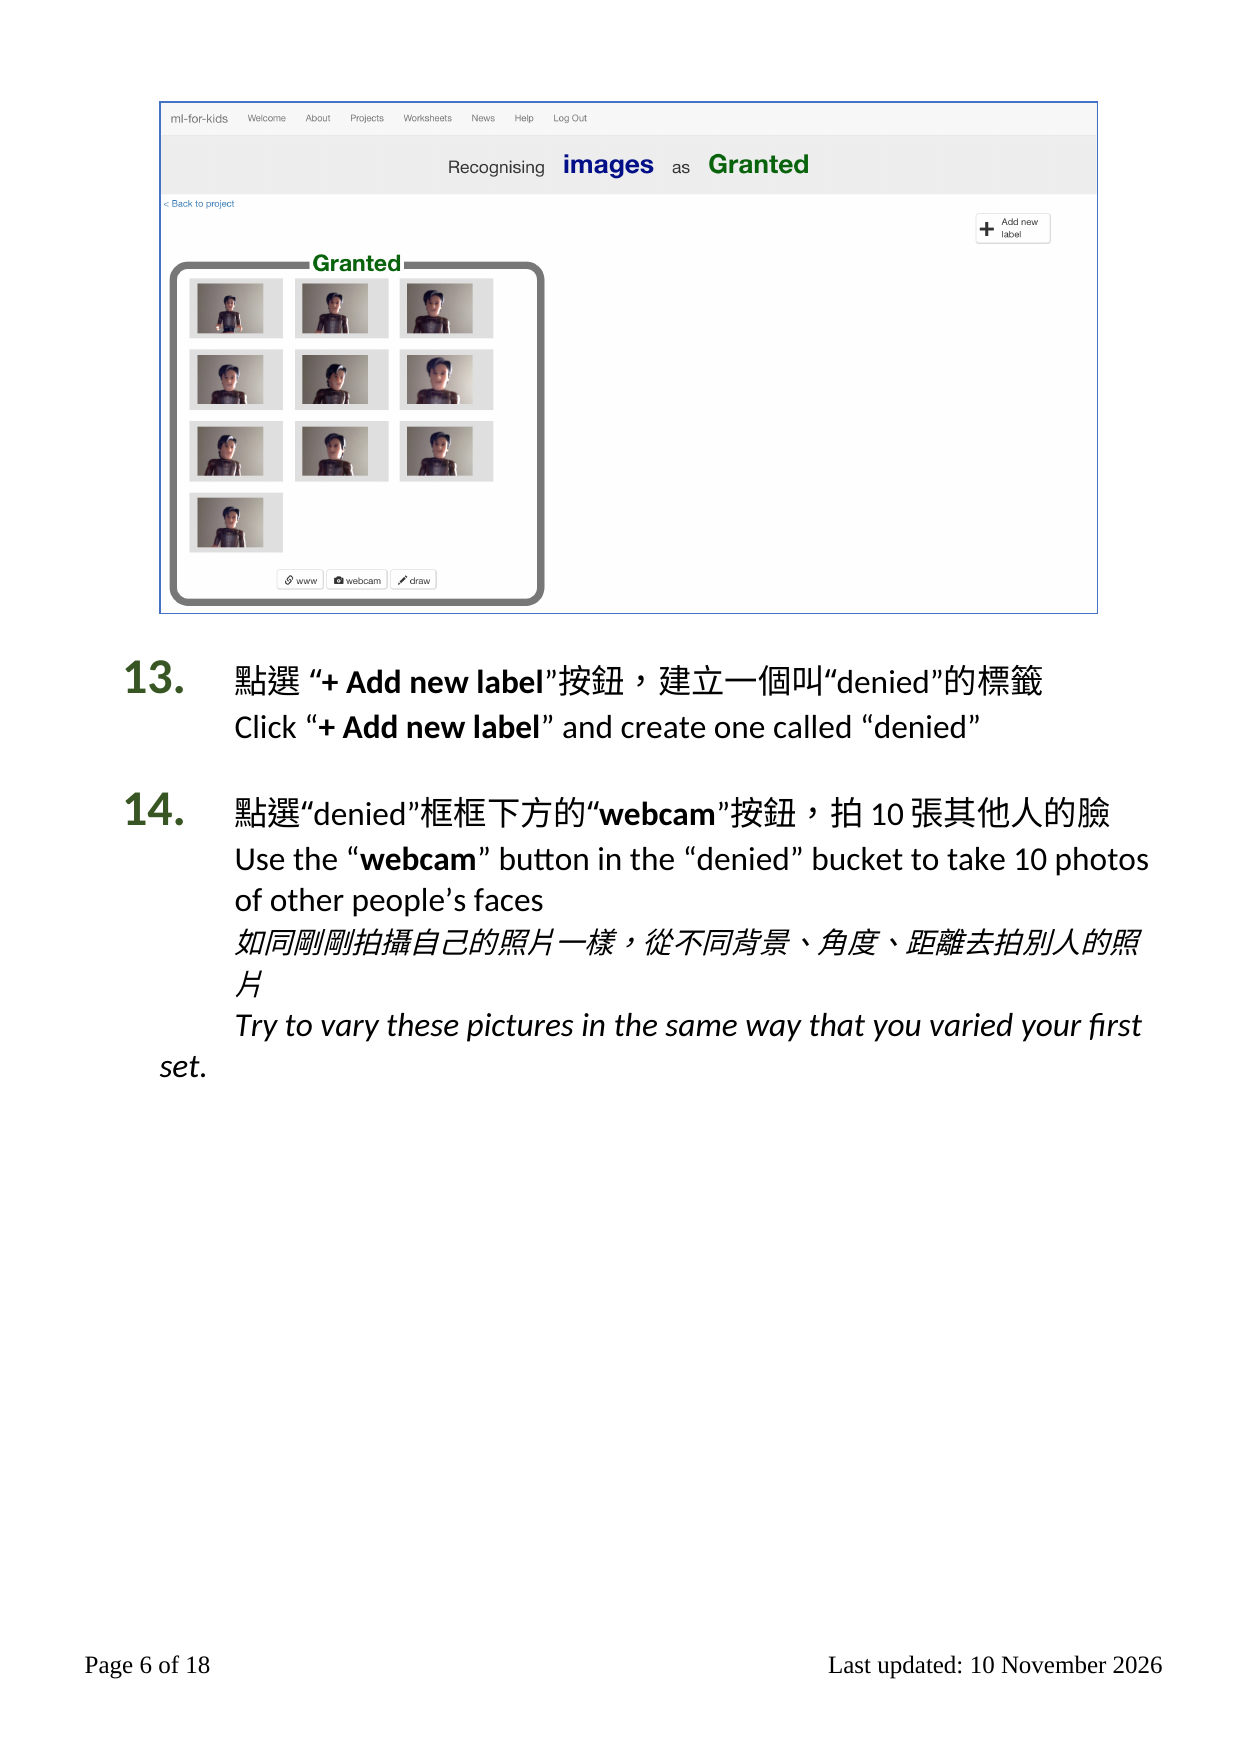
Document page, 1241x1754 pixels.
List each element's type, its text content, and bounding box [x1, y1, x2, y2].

list Try to vary these pictures in the same way that you varied your first set. [159, 1004, 1163, 1085]
list Click “+ Add new label” and create one called “denied” [159, 706, 1163, 777]
list 點選 “+ Add new label”按鈕，建立一個叫“denied”的標籤 [122, 644, 1163, 706]
list Use the “webcam” button in the “denied” bucket to take 10 photos of other people’s faces 如同剛剛拍攝自己的照片一樣，從不同背景、角度、距離去拍別人的照片 [234, 838, 1163, 1004]
picture [161, 103, 1097, 613]
list 點選“denied”框框下方的“webcam”按鈕，拍10張其他人的臉 [122, 777, 1163, 838]
